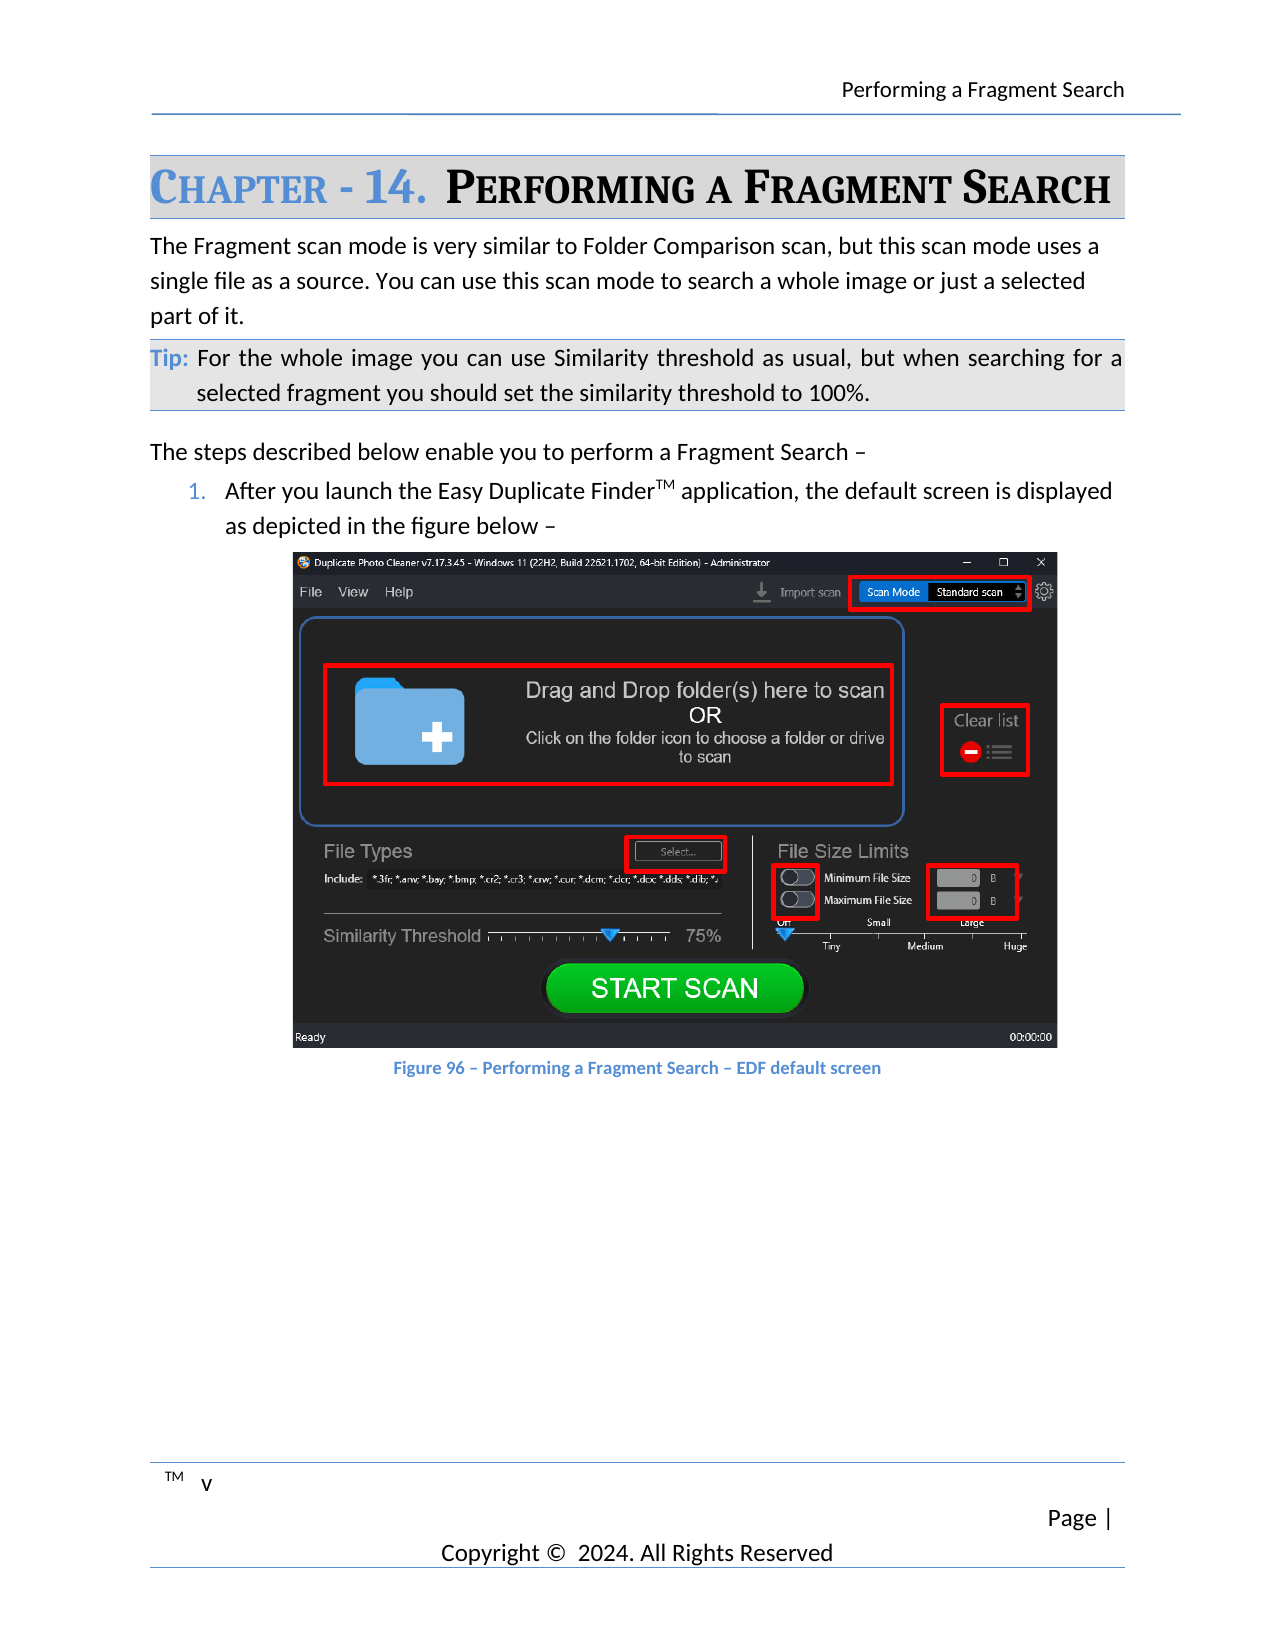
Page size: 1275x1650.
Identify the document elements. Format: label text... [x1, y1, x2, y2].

text The steps described below enable you to perform a Fragment Search – [150, 436, 1125, 467]
text Figure 96 – Performing a Fragment Search – EDF default screen [150, 1056, 1125, 1079]
list After you launch the Easy Duplicate FinderTM application, the default screen is displayed as depicted in the figure below – [187, 476, 1125, 541]
text The Fragment scan mode is very similar to Folder Comparison scan, but this scan mode uses a single file as a source. You can use this scan mode to search a whole image or just a selected part of it. [150, 230, 1125, 331]
picture [292, 552, 1058, 1048]
text Tip: For the whole image you can use Similarity threshold as usual, but when searching for a selected fragment you should set the similarity threshold to 100%. [150, 340, 1125, 410]
subtitle Performing a Fragment Search [150, 156, 1125, 218]
